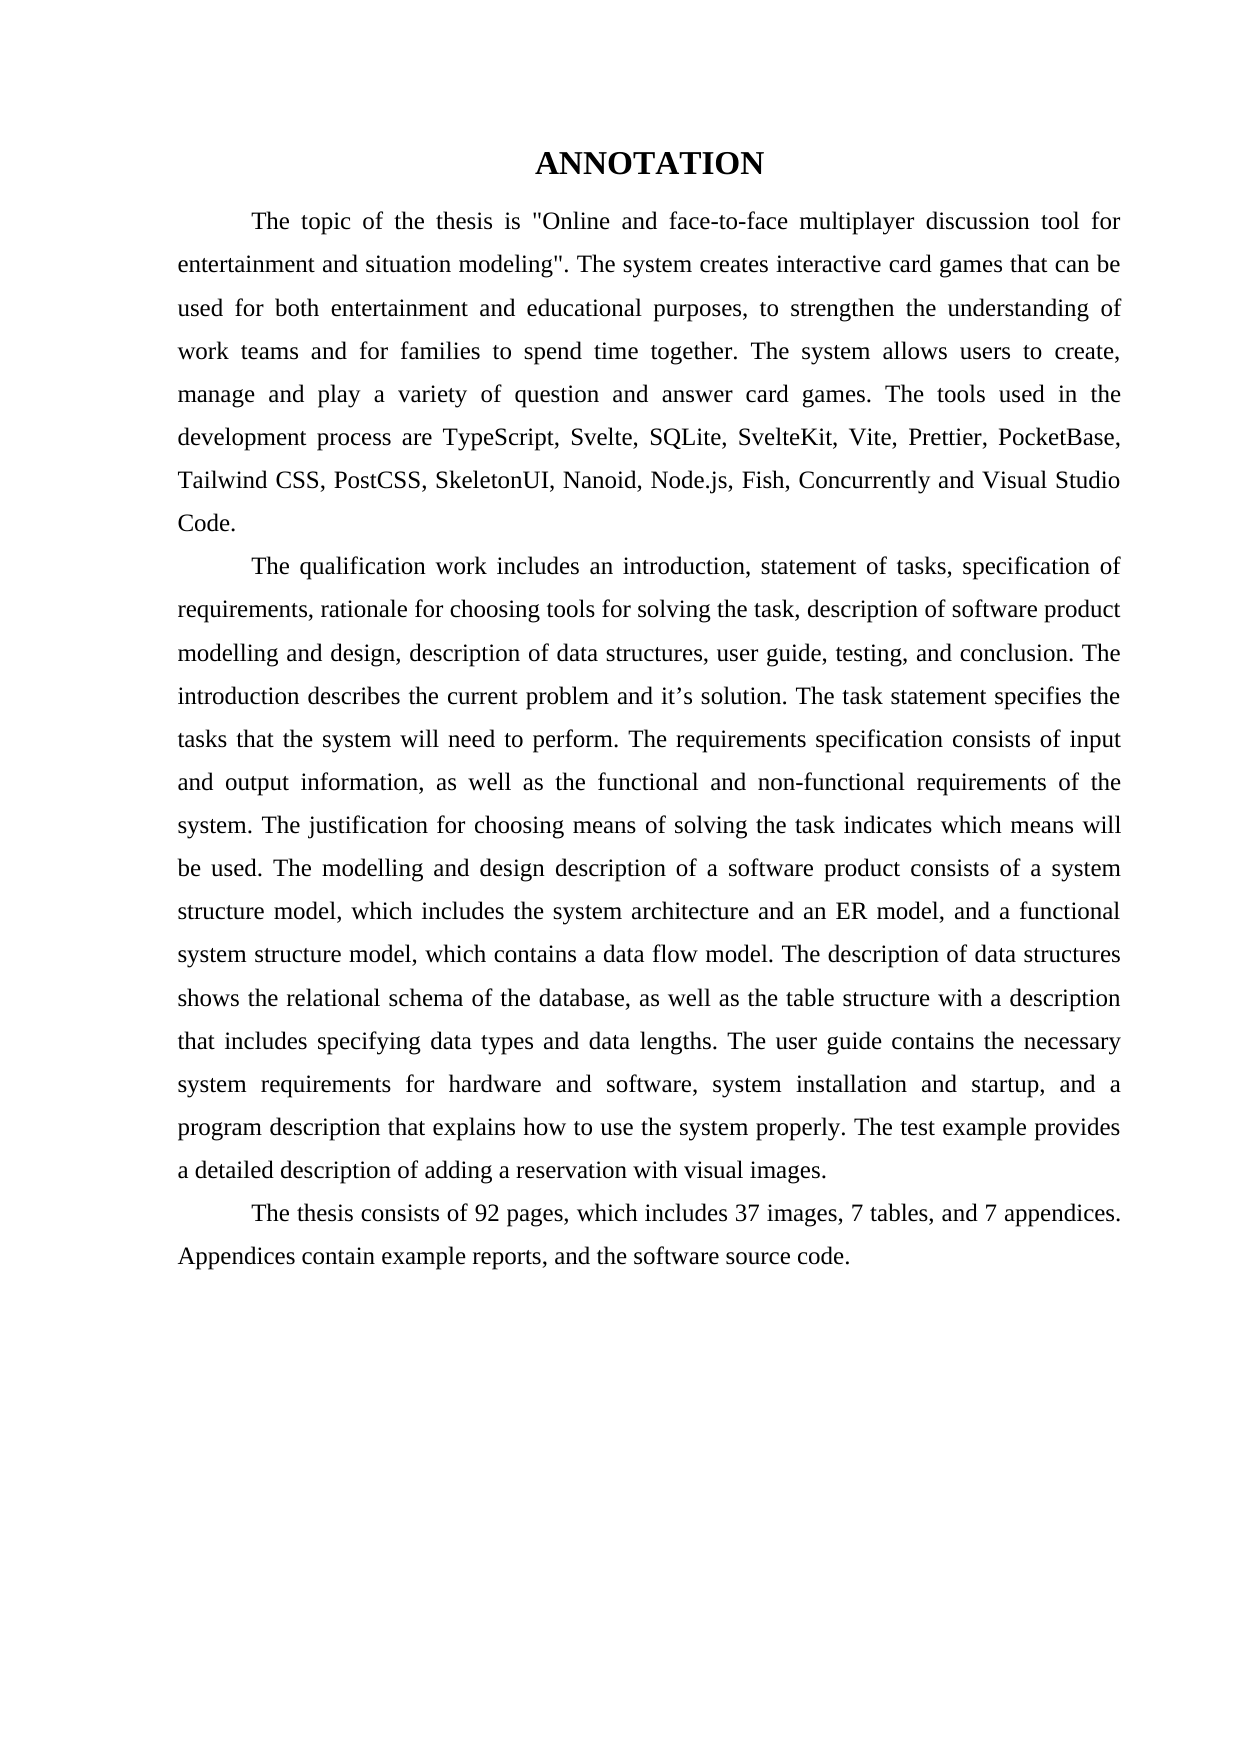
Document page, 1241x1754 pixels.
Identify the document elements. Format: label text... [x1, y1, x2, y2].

text The qualification work includes an introduction, statement of tasks, specification of requirements, rationale for choosing tools for solving the task, description of software product modelling and design, description of data structures, user guide, testing, and conclusion. The introduction describes the current problem and it’s solution. The task statement specifies the tasks that the system will need to perform. The requirements specification consists of input and output information, as well as the functional and non-functional requirements of the system. The justification for choosing means of solving the task indicates which means will be used. The modelling and design description of a software product consists of a system structure model, which includes the system architecture and an ER model, and a functional system structure model, which contains a data flow model. The description of data structures shows the relational schema of the database, as well as the table structure with a description that includes specifying data types and data lengths. The user guide contains the necessary system requirements for hardware and software, system installation and startup, and a program description that explains how to use the system properly. The test example provides a detailed description of adding a reservation with visual images. [177, 551, 1122, 1184]
text The thesis consists of 92 pages, which includes 37 images, 7 tables, and 7 appendices. Appendices contain example reports, and the software source code. [177, 1198, 1122, 1270]
subtitle ANNOTATION [177, 143, 1122, 181]
text The topic of the thesis is "Online and face-to-face multiplayer discussion tool for entertainment and situation modeling". The system creates interactive card games that can be used for both entertainment and educational purposes, to strengthen the understanding of work teams and for families to spend time together. The system allows users to create, manage and play a variety of question and answer card games. The tools used in the development process are TypeScript, Svelte, SQLite, SvelteKit, Vite, Prettier, PocketBase, Tailwind CSS, PostCSS, SkeletonUI, Nanoid, Node.js, Fish, Concurrently and Visual Studio Code. [177, 206, 1122, 537]
